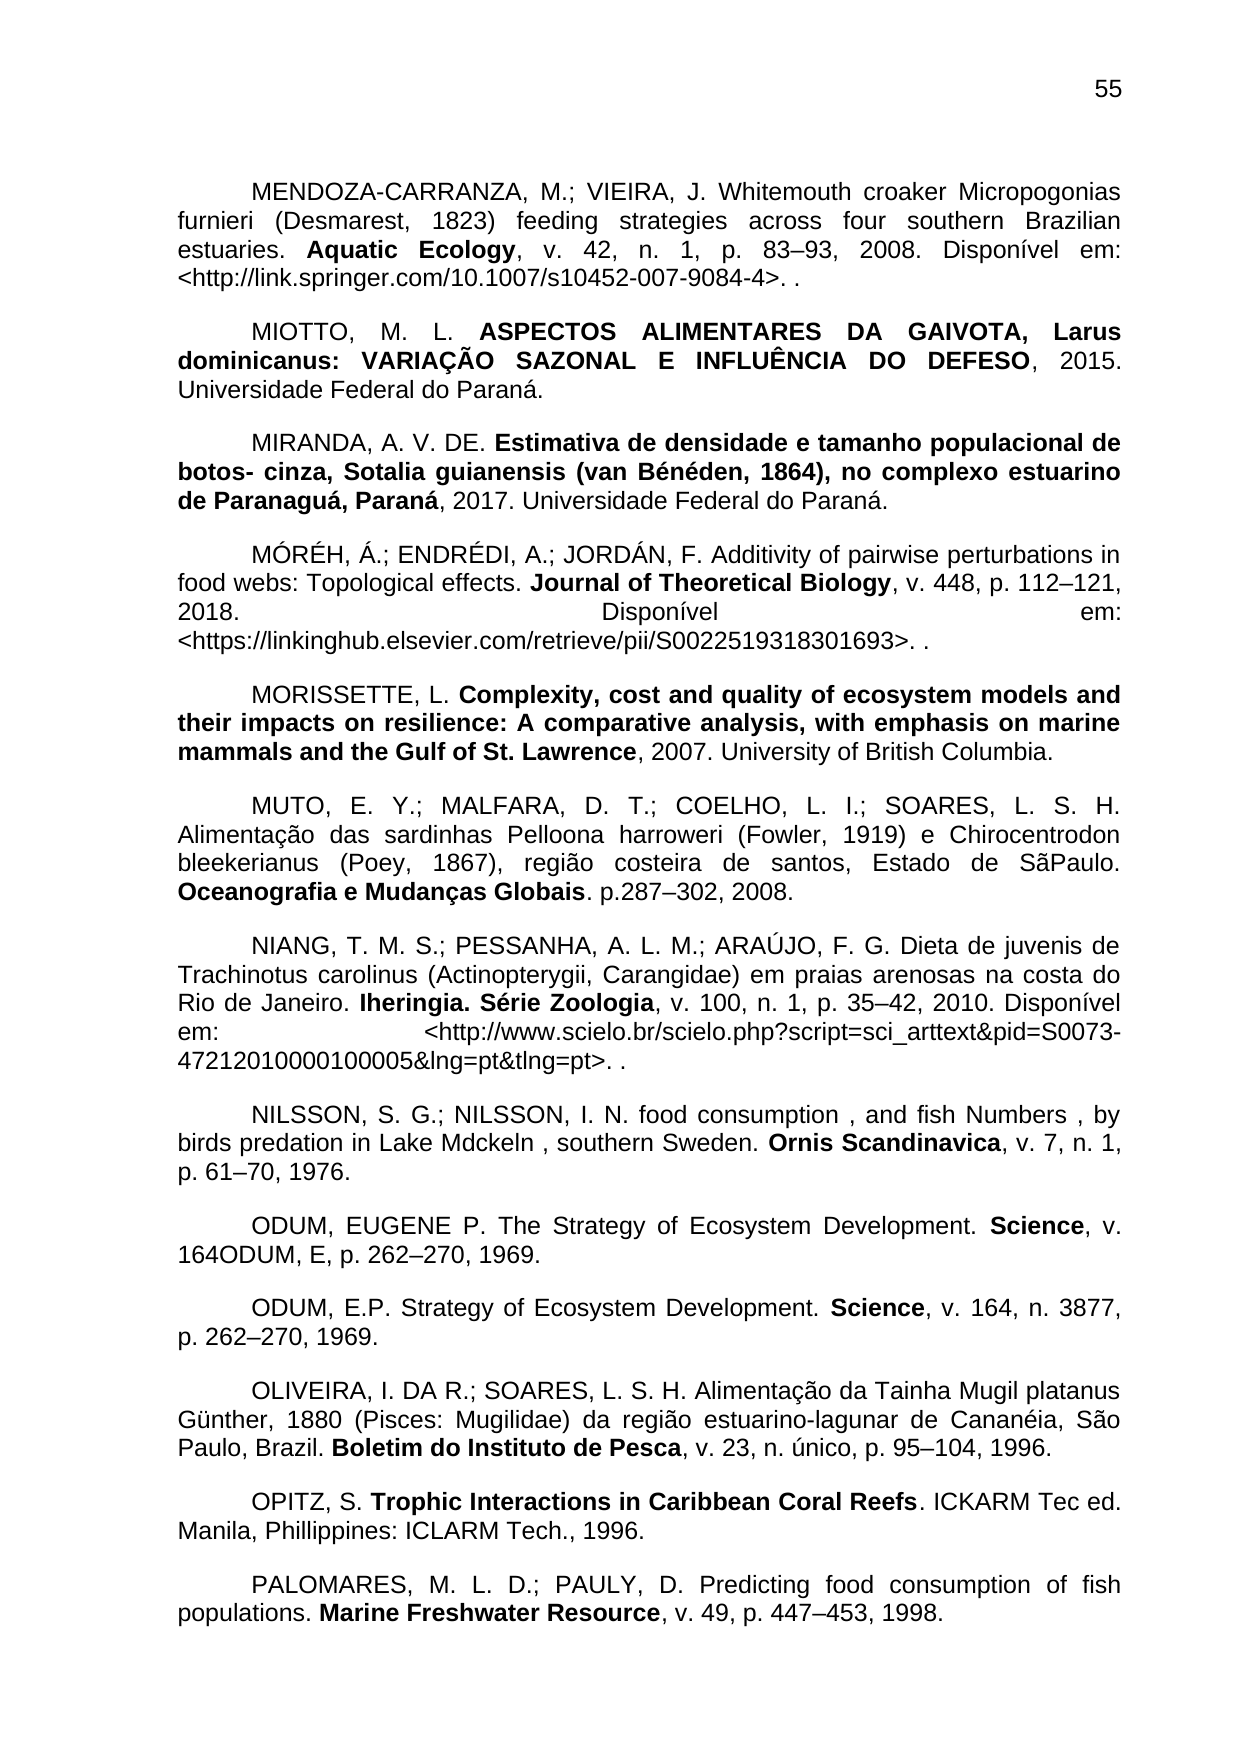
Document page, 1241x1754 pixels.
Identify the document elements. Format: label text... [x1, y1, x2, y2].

text ODUM, E.P. Strategy of Ecosystem Development. Science, v. 164, n. 3877, p. 262–270, 1969. [177, 1293, 1122, 1351]
text OLIVEIRA, I. DA R.; SOARES, L. S. H. Alimentação da Tainha Mugil platanus Günther, 1880 (Pisces: Mugilidae) da região estuarino-lagunar de Cananéia, São Paulo, Brazil. Boletim do Instituto de Pesca, v. 23, n. único, p. 95–104, 1996. [177, 1376, 1122, 1462]
text MUTO, E. Y.; MALFARA, D. T.; COELHO, L. I.; SOARES, L. S. H. Alimentação das sardinhas Pelloona harroweri (Fowler, 1919) e Chirocentrodon bleekerianus (Poey, 1867), região costeira de santos, Estado de SãPaulo. Oceanografia e Mudanças Globais. p.287–302, 2008. [177, 791, 1122, 906]
text NILSSON, S. G.; NILSSON, I. N. food consumption , and fish Numbers , by birds predation in Lake Mdckeln , southern Sweden. Ornis Scandinavica, v. 7, n. 1, p. 61–70, 1976. [177, 1100, 1122, 1186]
text MIRANDA, A. V. DE. Estimativa de densidade e tamanho populacional de botos- cinza, Sotalia guianensis (van Bénéden, 1864), no complexo estuarino de Paranaguá, Paraná, 2017. Universidade Federal do Paraná. [177, 428, 1122, 515]
text MÓRÉH, Á.; ENDRÉDI, A.; JORDÁN, F. Additivity of pairwise perturbations in food webs: Topological effects. Journal of Theoretical Biology, v. 448, p. 112–121, 2018. Disponível em: <https://linkinghub.elsevier.com/retrieve/pii/S0022519318301693>. . [177, 540, 1122, 655]
text MIOTTO, M. L. ASPECTOS ALIMENTARES DA GAIVOTA, Larus dominicanus: VARIAÇÃO SAZONAL E INFLUÊNCIA DO DEFESO, 2015. Universidade Federal do Paraná. [177, 317, 1122, 403]
text OPITZ, S. Trophic Interactions in Caribbean Coral Reefs. ICKARM Tec ed. Manila, Phillippines: ICLARM Tech., 1996. [177, 1487, 1122, 1545]
text MORISSETTE, L. Complexity, cost and quality of ecosystem models and their impacts on resilience: A comparative analysis, with emphasis on marine mammals and the Gulf of St. Lawrence, 2007. University of British Columbia. [177, 680, 1122, 766]
text PALOMARES, M. L. D.; PAULY, D. Predicting food consumption of fish populations. Marine Freshwater Resource, v. 49, p. 447–453, 1998. [177, 1570, 1122, 1627]
text NIANG, T. M. S.; PESSANHA, A. L. M.; ARAÚJO, F. G. Dieta de juvenis de Trachinotus carolinus (Actinopterygii, Carangidae) em praias arenosas na costa do Rio de Janeiro. Iheringia. Série Zoologia, v. 100, n. 1, p. 35–42, 2010. Disponível em: <http://www.scielo.br/scielo.php?script=sci_arttext&pid=S0073-47212010000100005&lng=pt&tlng=pt>. . [177, 931, 1122, 1075]
text MENDOZA-CARRANZA, M.; VIEIRA, J. Whitemouth croaker Micropogonias furnieri (Desmarest, 1823) feeding strategies across four southern Brazilian estuaries. Aquatic Ecology, v. 42, n. 1, p. 83–93, 2008. Disponível em: <http://link.springer.com/10.1007/s10452-007-9084-4>. . [177, 177, 1122, 292]
text ODUM, EUGENE P. The Strategy of Ecosystem Development. Science, v. 164ODUM, E, p. 262–270, 1969. [177, 1211, 1122, 1268]
